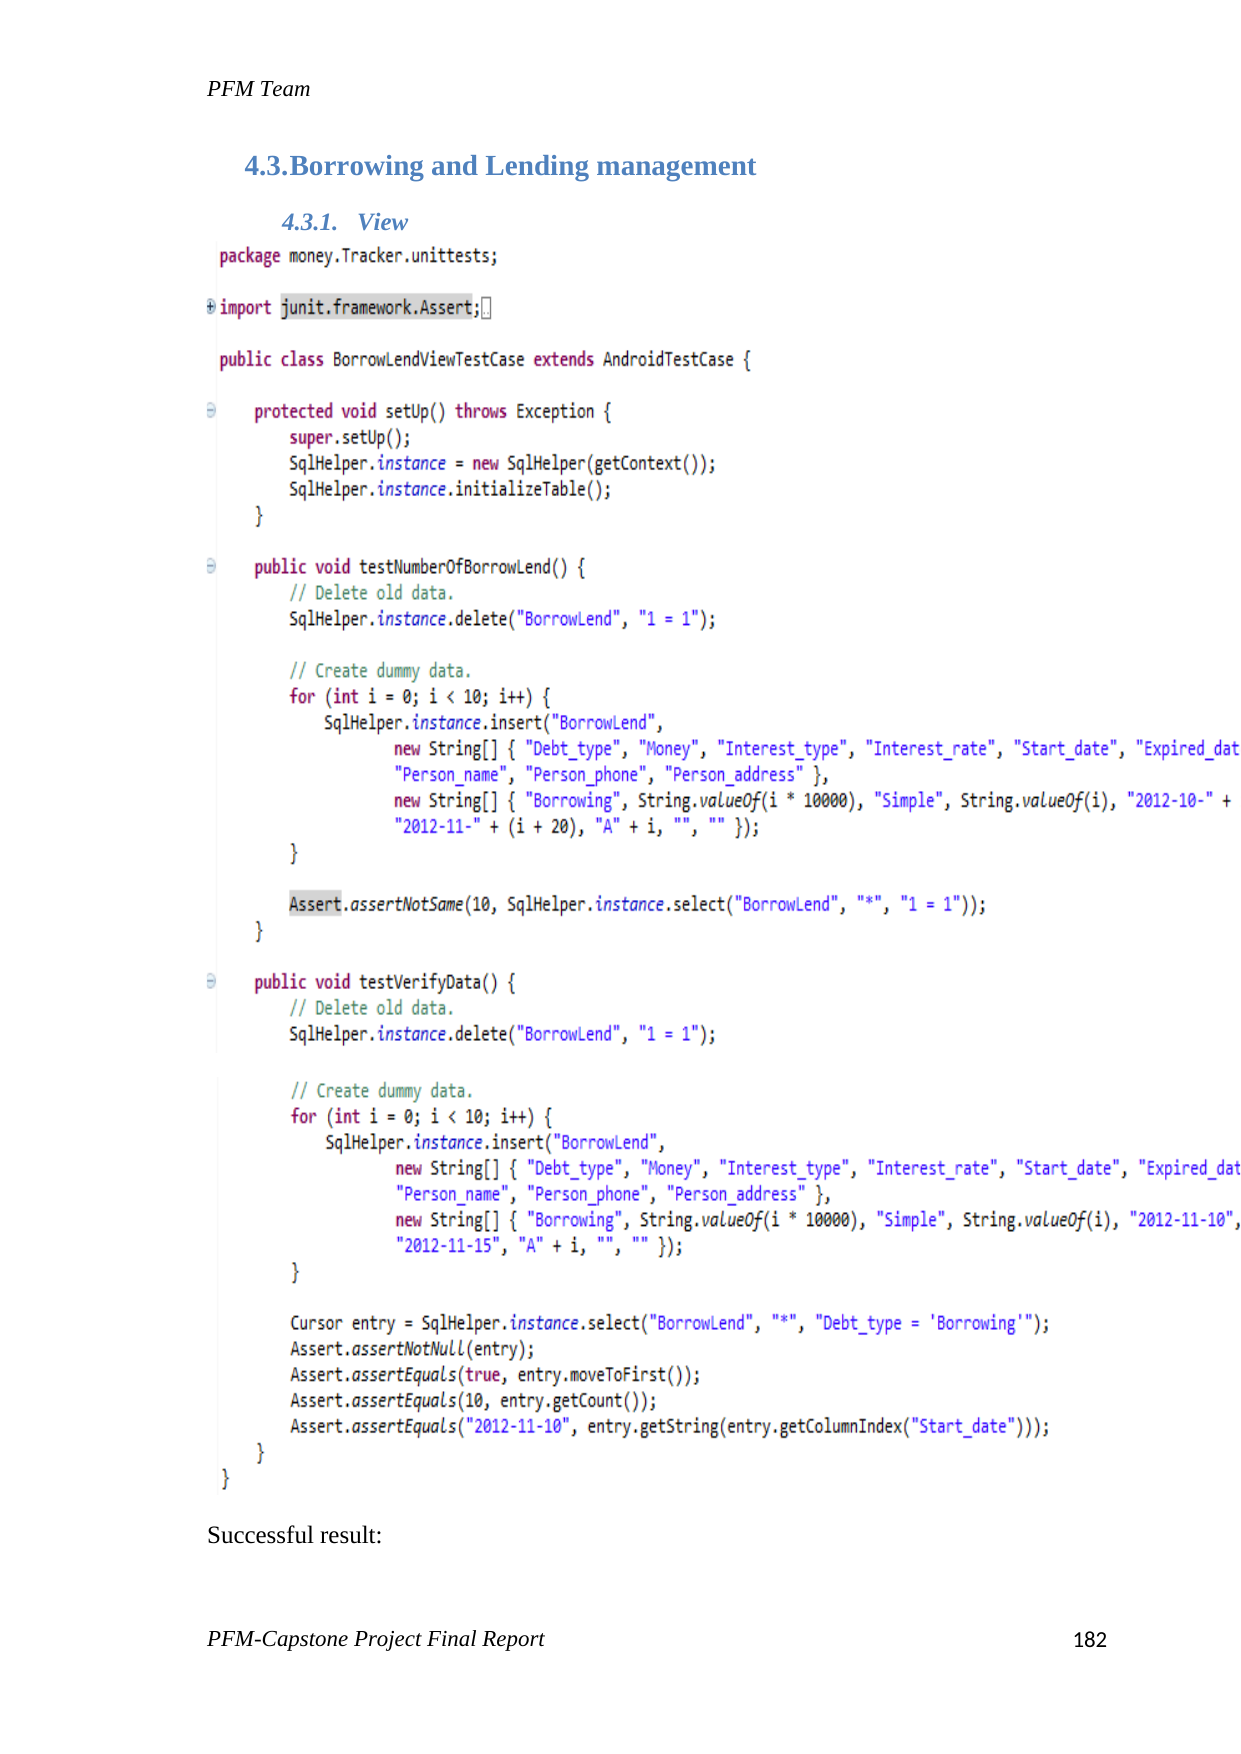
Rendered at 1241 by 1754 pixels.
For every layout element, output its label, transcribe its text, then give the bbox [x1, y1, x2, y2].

picture [206, 1077, 1241, 1495]
picture [206, 240, 1241, 1053]
subtitle Borrowing and Lending management [244, 148, 1122, 181]
text Successful result: [207, 1520, 1122, 1548]
subtitle View [282, 207, 1122, 236]
